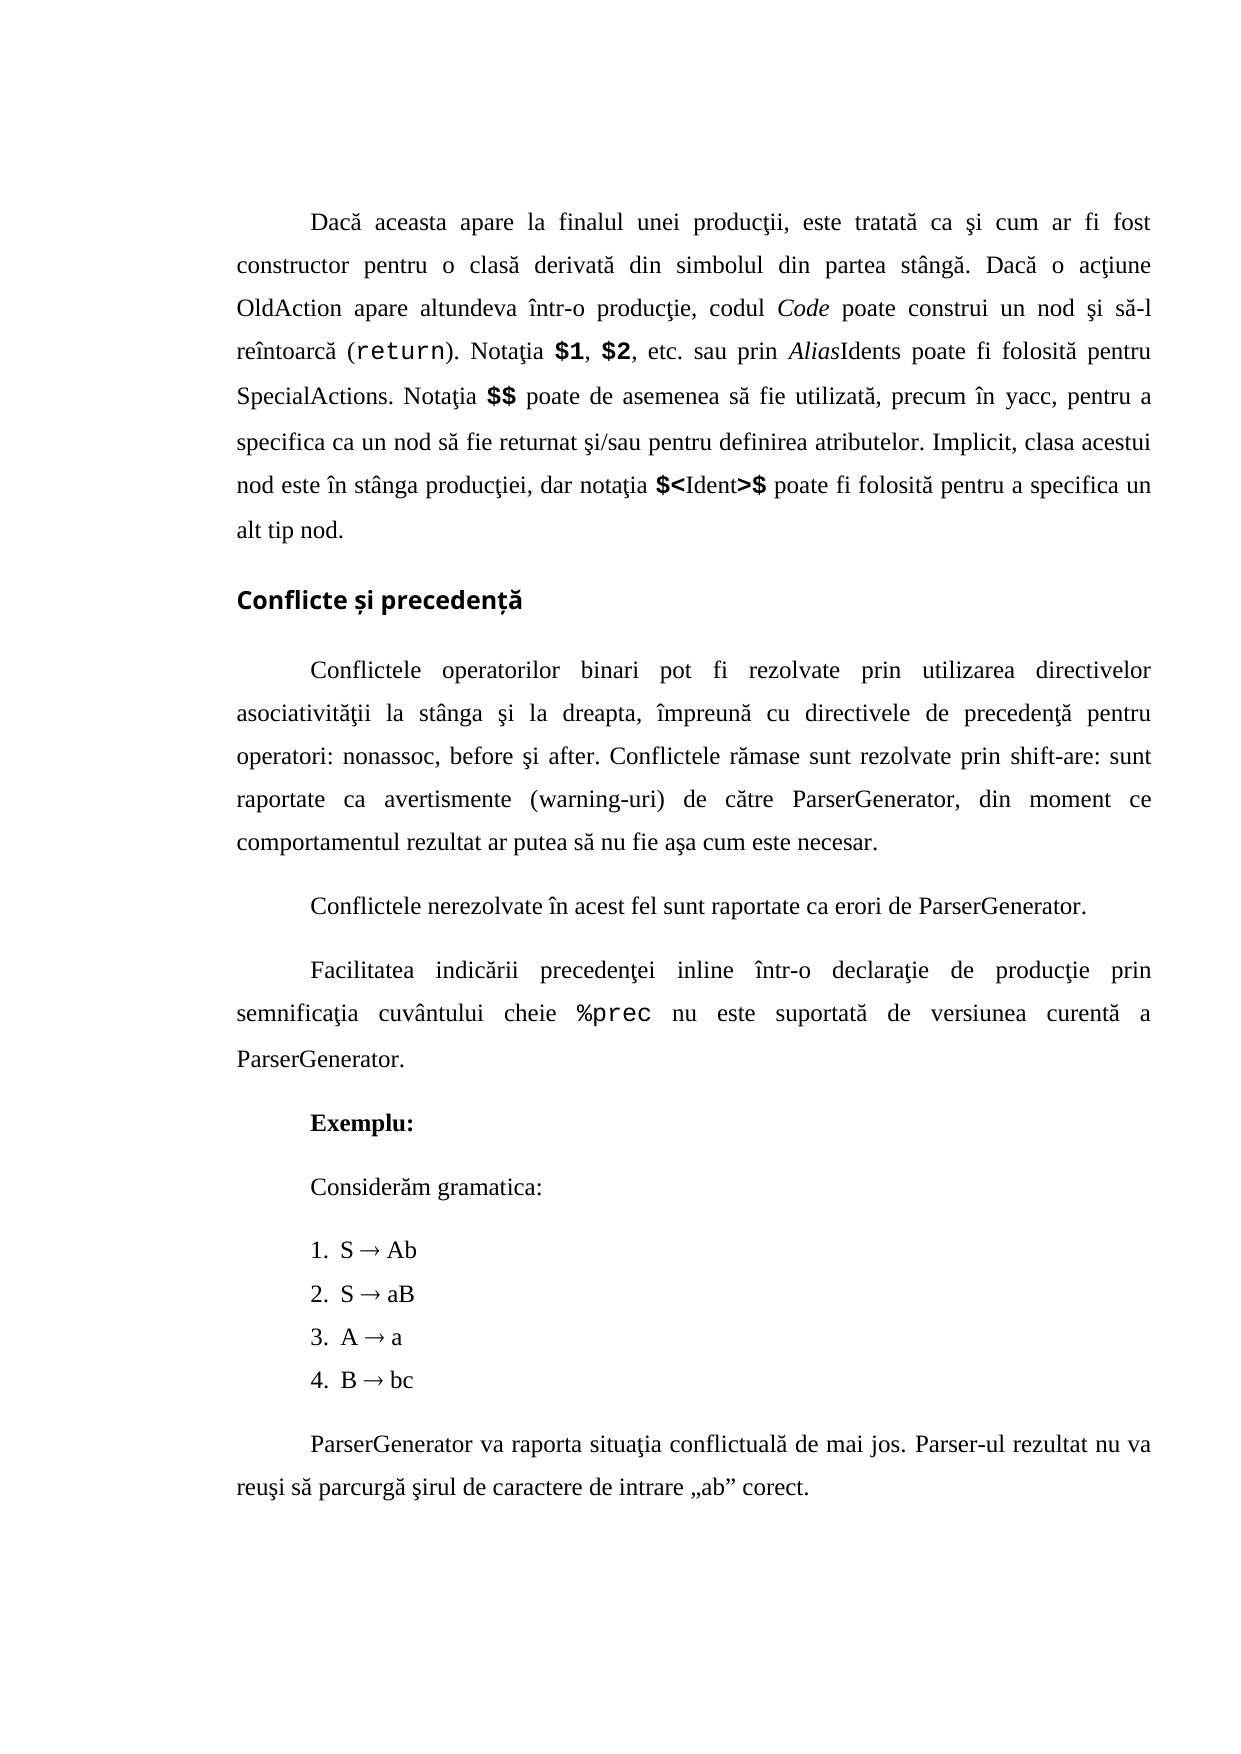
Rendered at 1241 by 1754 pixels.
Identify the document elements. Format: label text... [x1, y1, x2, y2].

list S Ab [310, 1236, 1152, 1264]
text Dacă aceasta apare la finalul unei producţii, este tratată ca şi cum ar fi fost constructor pentru o clasă derivată din simbolul din partea stângă. Dacă o acţiune OldAction apare altundeva într-o producţie, codul Code poate construi un nod şi să-l reîntoarcă (return). Notaţia $1, $2, etc. sau prin AliasIdents poate fi folosită pentru SpecialActions. Notaţia $$ poate de asemenea să fie utilizată, precum în yacc, pentru a specifica ca un nod să fie returnat şi/sau pentru definirea atributelor. Implicit, clasa acestui nod este în stânga producţiei, dar notaţia $<Ident>$ poate fi folosită pentru a specifica un alt tip nod. [236, 207, 1152, 544]
text Conflicte şi precedenţă [236, 583, 1152, 617]
list B bc [310, 1365, 1152, 1394]
list S aB [310, 1279, 1152, 1307]
text Facilitatea indicării precedenţei inline într-o declaraţie de producţie prin semnificaţia cuvântului cheie %prec nu este suportată de versiunea curentă a ParserGenerator. [236, 955, 1152, 1072]
text Considerăm gramatica: [236, 1172, 1152, 1200]
text ParserGenerator va raporta situaţia conflictuală de mai jos. Parser-ul rezultat nu va reuşi să parcurgă şirul de caractere de intrare „ab” corect. [236, 1429, 1152, 1501]
text Exemplu: [236, 1108, 1152, 1136]
text Conflictele operatorilor binari pot fi rezolvate prin utilizarea directivelor asociativităţii la stânga şi la dreapta, împreună cu directivele de precedenţă pentru operatori: nonassoc, before şi after. Conflictele rămase sunt rezolvate prin shift-are: sunt raportate ca avertismente (warning-uri) de către ParserGenerator, din moment ce comportamentul rezultat ar putea să nu fie aşa cum este necesar. [236, 655, 1152, 856]
list A a [310, 1322, 1152, 1351]
text Conflictele nerezolvate în acest fel sunt raportate ca erori de ParserGenerator. [236, 891, 1152, 920]
